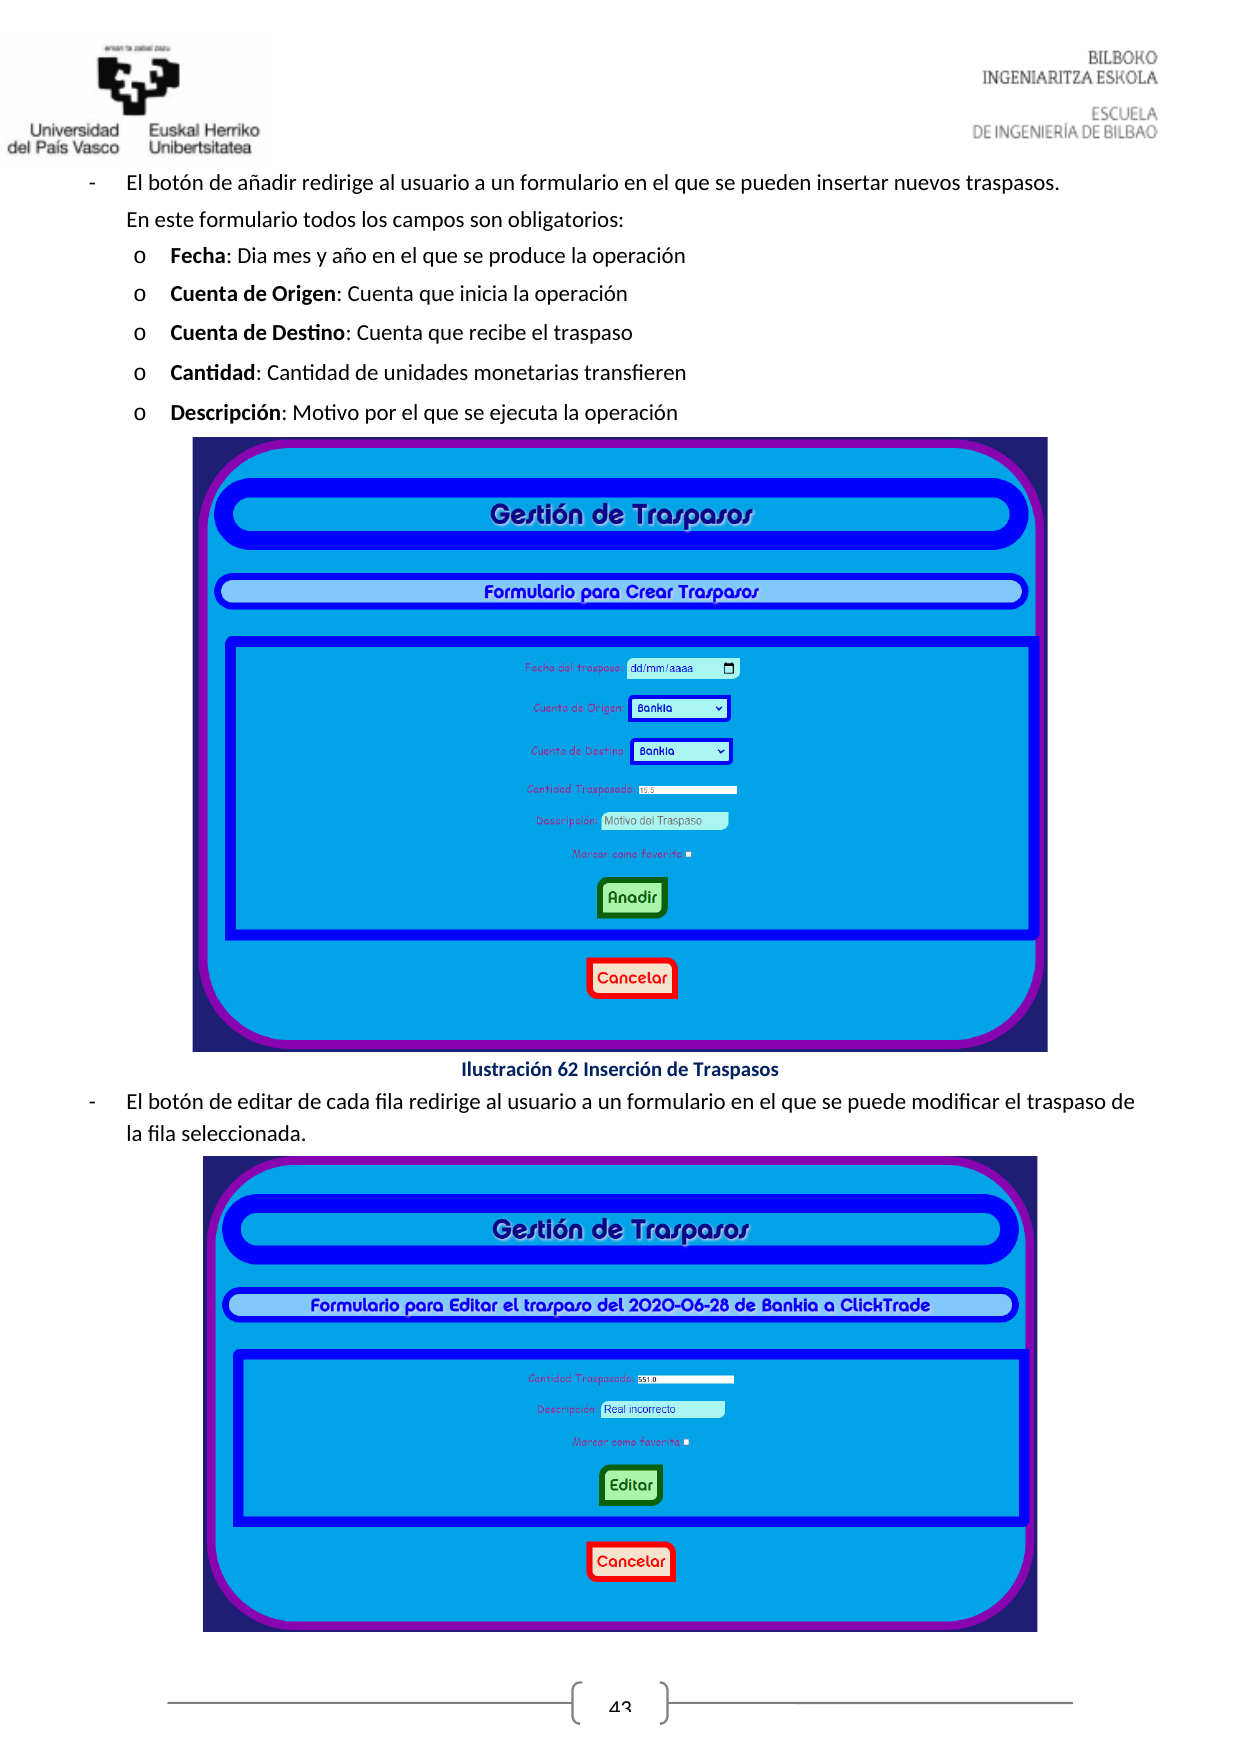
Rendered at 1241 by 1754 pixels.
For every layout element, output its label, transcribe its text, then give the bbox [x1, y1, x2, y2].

list El botón de editar de cada fila redirige al usuario a un formulario en el que se puede modificar el traspaso de la fila seleccionada. [89, 1087, 1152, 1148]
list Cantidad: Cantidad de unidades monetarias transfieren [133, 358, 1152, 387]
list Cuenta de Origen: Cuenta que inicia la operación [133, 279, 1152, 308]
picture [0, 28, 1184, 165]
list El botón de añadir redirige al usuario a un formulario en el que se pueden insertar nuevos traspasos. [89, 102, 1152, 196]
list Cuenta de Destino: Cuenta que recibe el traspaso [133, 318, 1152, 348]
list Fecha: Dia mes y año en el que se produce la operación [133, 241, 1152, 270]
picture [192, 437, 1048, 1052]
list En este formulario todos los campos son obligatorios: [126, 205, 1152, 233]
picture [203, 1156, 1038, 1632]
list Descripción: Motivo por el que se ejecuta la operación [133, 398, 1152, 427]
